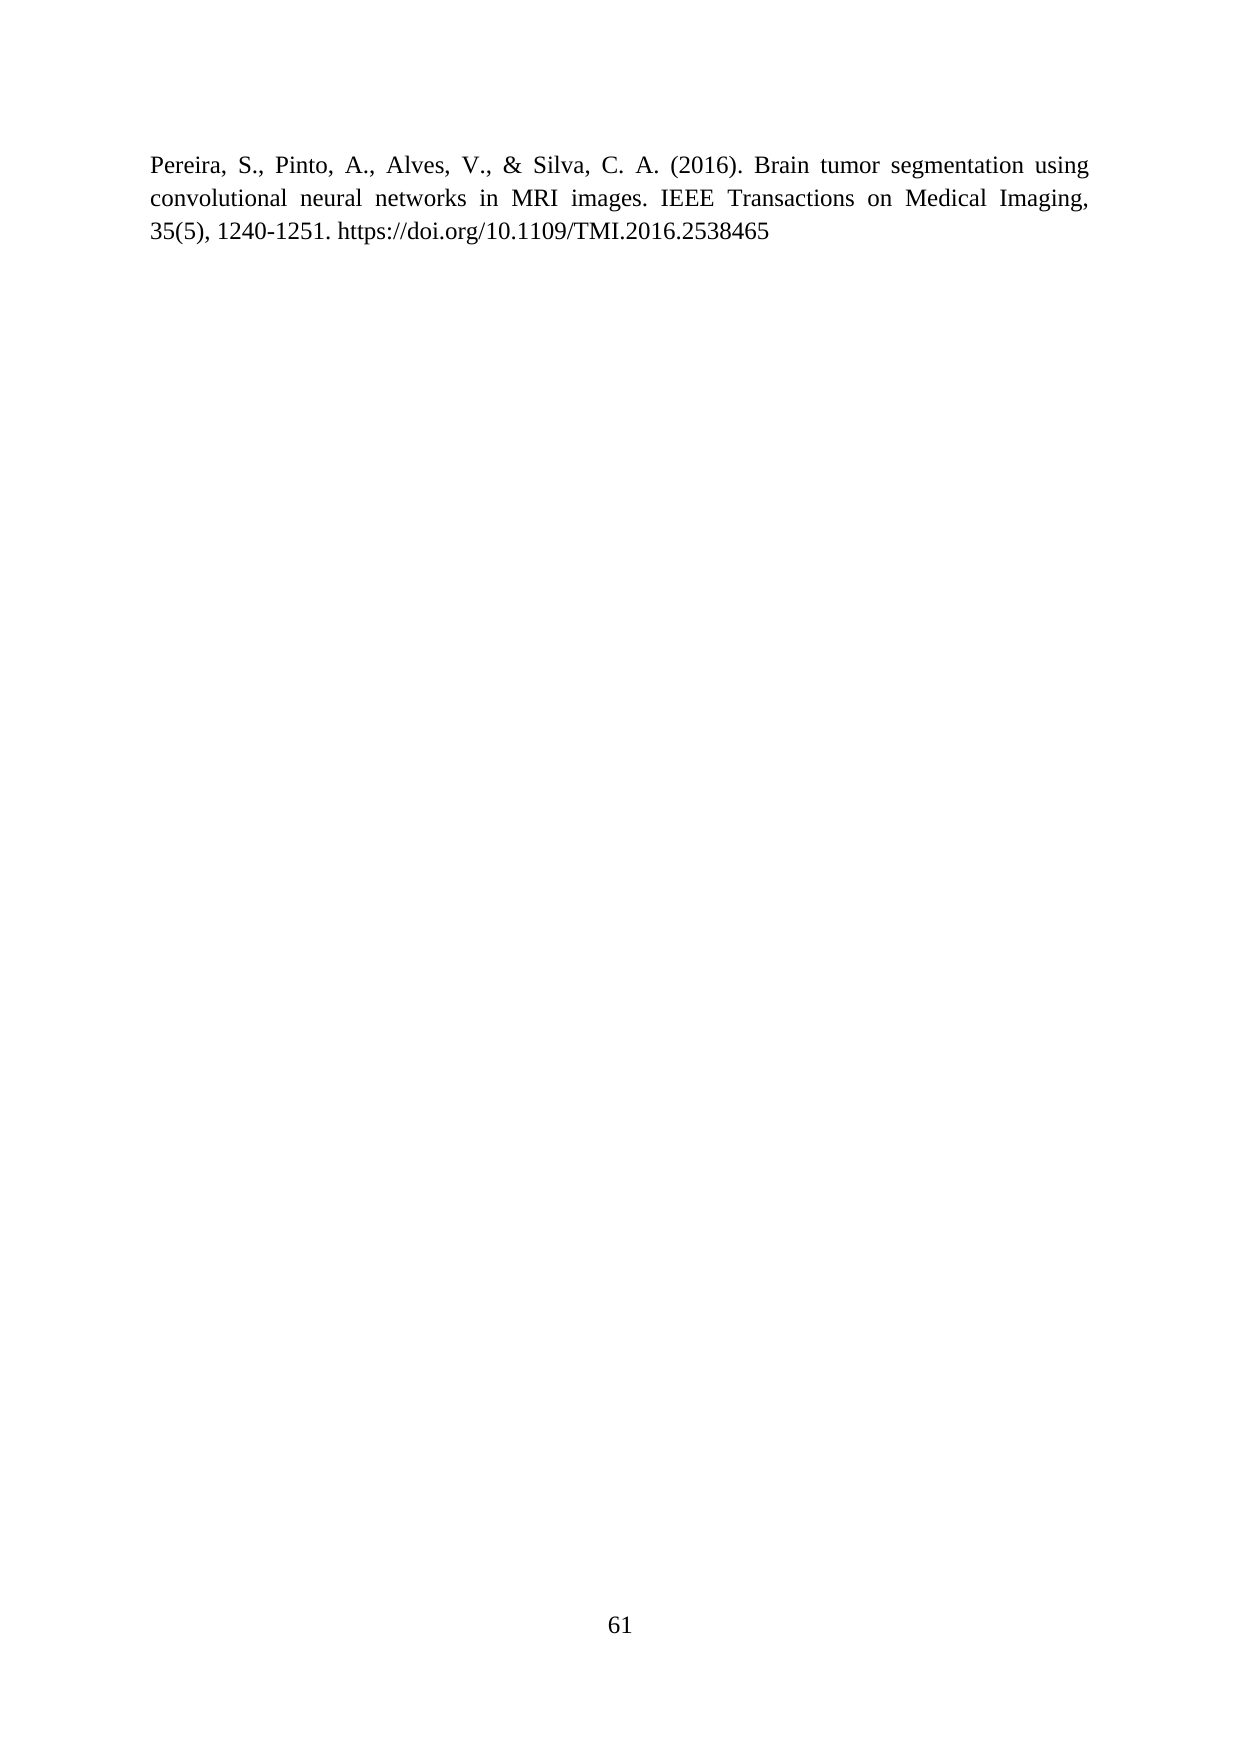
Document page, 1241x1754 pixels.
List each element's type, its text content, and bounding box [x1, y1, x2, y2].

text Pereira, S., Pinto, A., Alves, V., & Silva, C. A. (2016). Brain tumor segmentation using convolutional neural networks in MRI images. IEEE Transactions on Medical Imaging, 35(5), 1240-1251. https://doi.org/10.1109/TMI.2016.2538465 [150, 150, 1090, 245]
